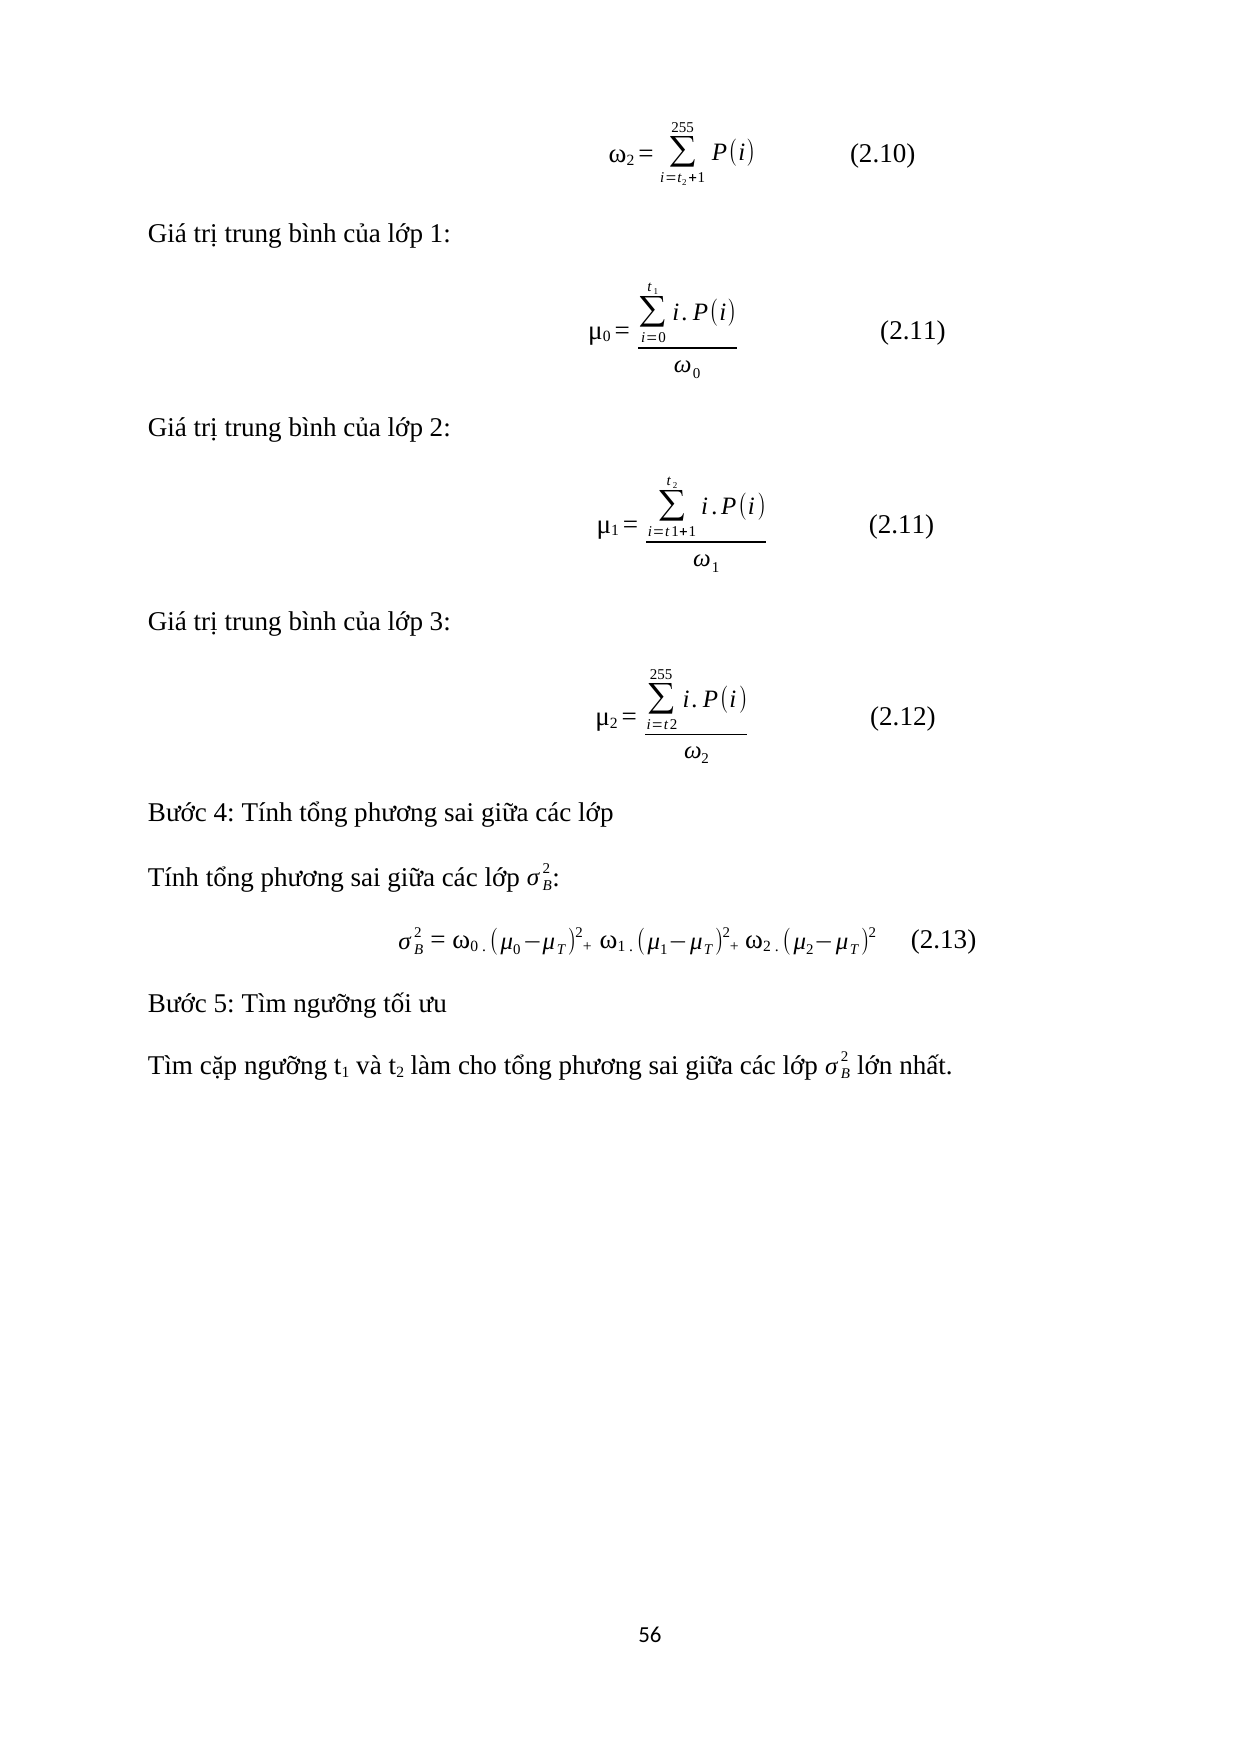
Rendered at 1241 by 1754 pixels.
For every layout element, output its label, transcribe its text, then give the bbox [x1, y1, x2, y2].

text Giá trị trung bình của lớp 3: [148, 605, 1152, 636]
text Giá trị trung bình của lớp 2: [148, 411, 1152, 442]
text ​ = ω0 . + ω1 . + ω2 . (2.13) [223, 923, 1152, 958]
text Bước 5: Tìm ngưỡng tối ưu [148, 987, 1152, 1018]
text Tìm cặp ngưỡng t1​ và t2​ làm cho tổng phương sai giữa các lớp ​ lớn nhất. [148, 1048, 1152, 1082]
list μ0 = (2.11) [260, 277, 1152, 382]
list μ2 = (2.12) [223, 665, 1152, 767]
text Tính tổng phương sai giữa các lớp ​: [148, 859, 1152, 894]
list ω2 = (2.10) [223, 118, 1152, 188]
text Bước 4: Tính tổng phương sai giữa các lớp [148, 796, 1152, 828]
list μ1 = (2.11) [223, 471, 1152, 576]
text Giá trị trung bình của lớp 1: [148, 217, 1152, 248]
